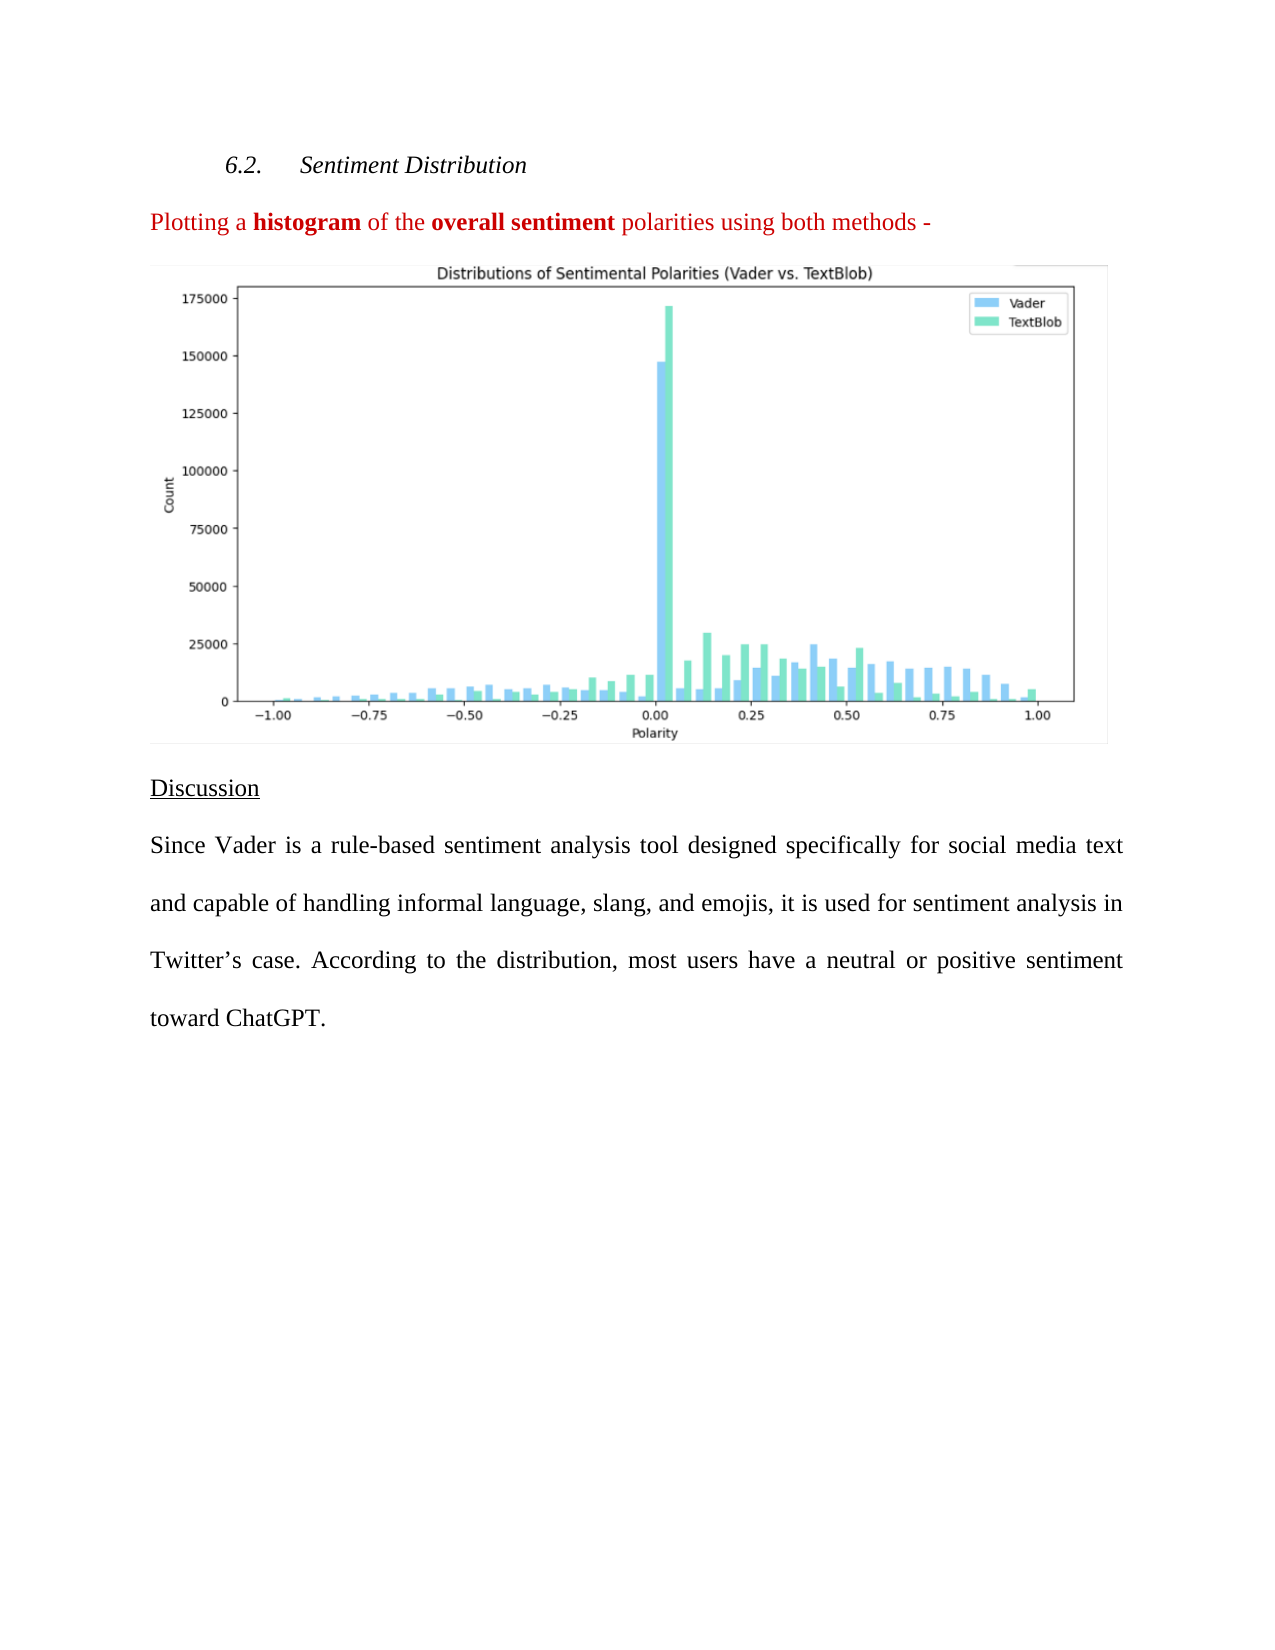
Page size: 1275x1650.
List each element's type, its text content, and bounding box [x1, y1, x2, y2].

text Discussion [150, 773, 1125, 802]
list Sentiment Distribution [262, 150, 1125, 179]
text Plotting a histogram of the overall sentiment polarities using both methods - [150, 207, 1125, 236]
picture [150, 265, 1109, 745]
text Since Vader is a rule-based sentiment analysis tool designed specifically for social media text and capable of handling informal language, slang, and emojis, it is used for sentiment analysis in Twitter’s case. According to the distribution, most users have a neutral or positive sentiment toward ChatGPT. [150, 831, 1125, 1032]
